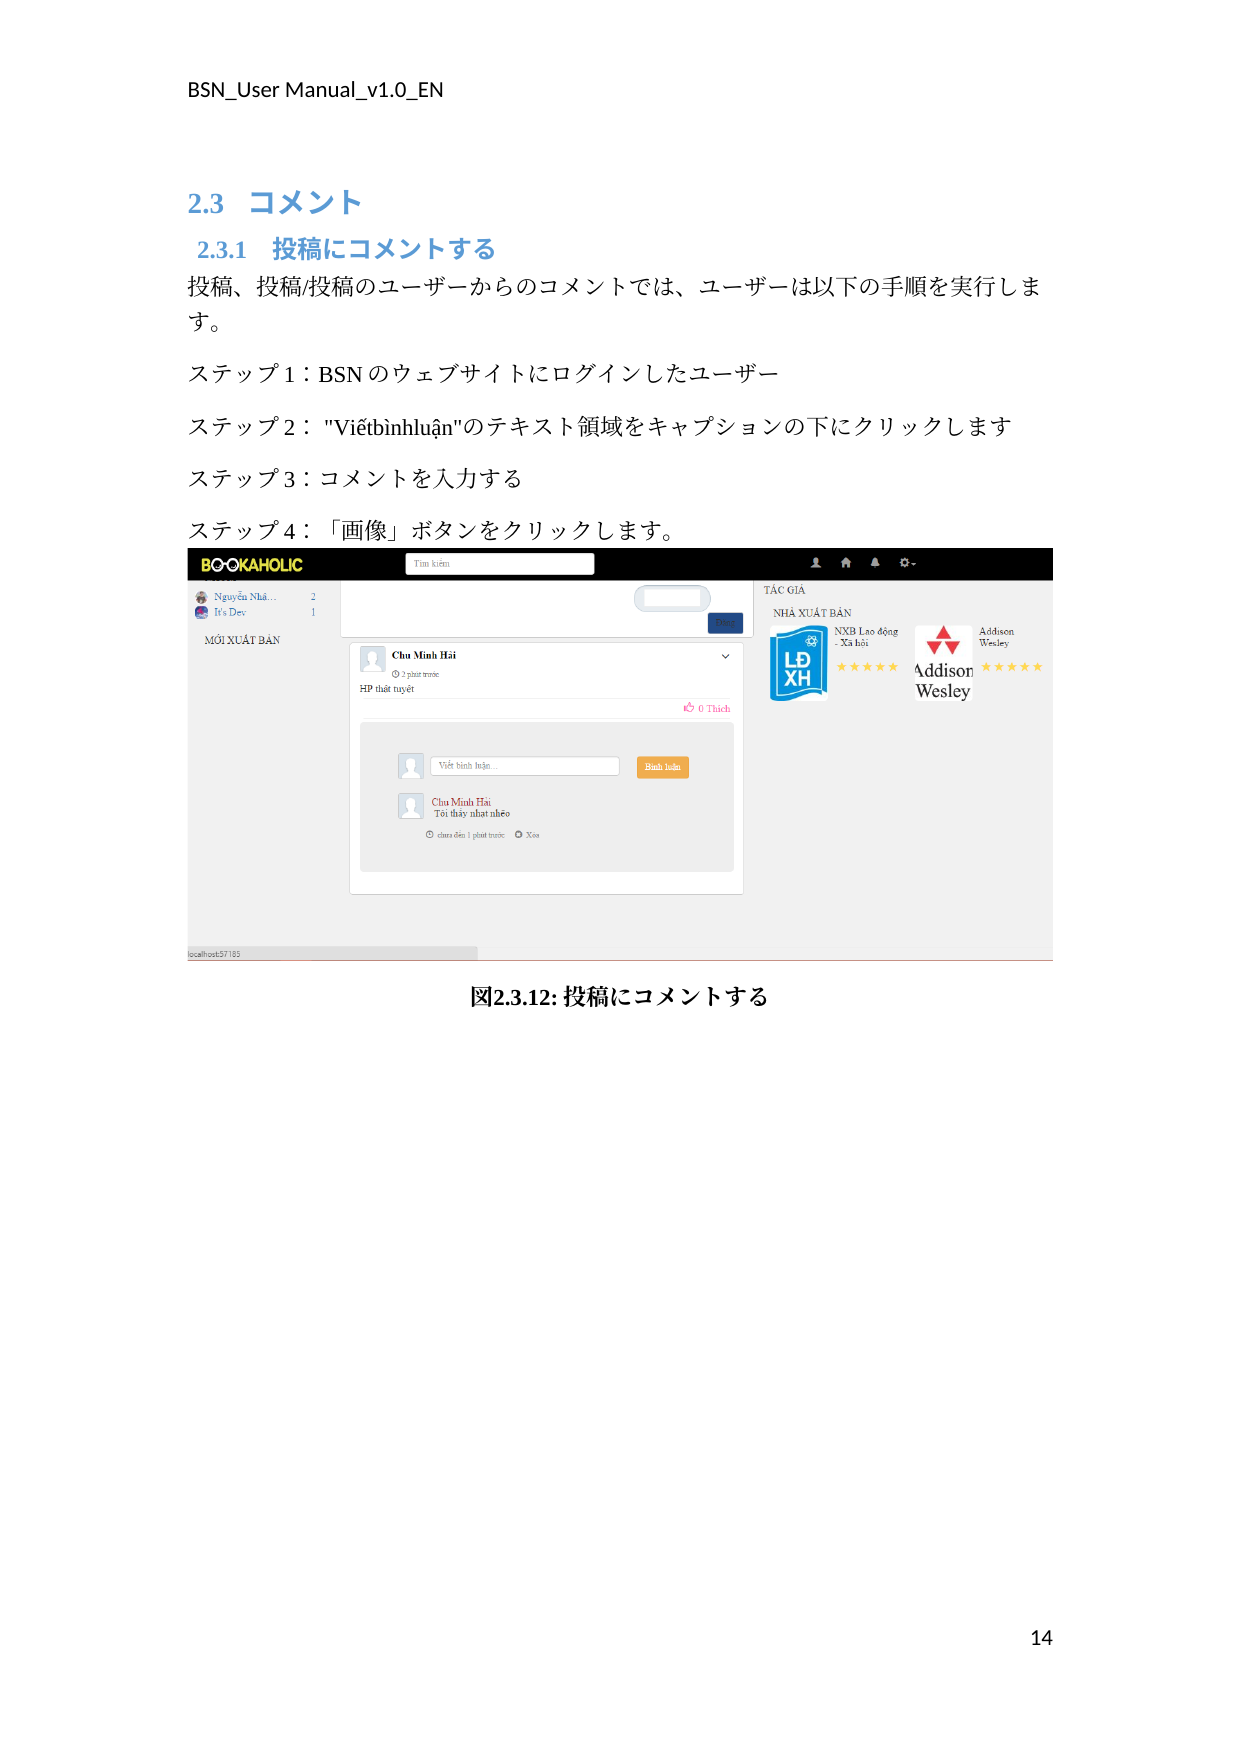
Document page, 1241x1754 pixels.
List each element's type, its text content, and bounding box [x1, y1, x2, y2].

subtitle 投稿にコメントする [197, 230, 1053, 266]
text ステップ2： "Viếtbìnhluận"のテキスト領域をキャプションの下にクリックします [187, 409, 1053, 442]
text ステップ3：コメントを入力する [187, 461, 1053, 494]
text 投稿、投稿/投稿のユーザーからのコメントでは、ユーザーは以下の手順を実行します。 [187, 269, 1053, 337]
text 図.: 投稿にコメントする [187, 979, 1053, 1012]
text ステップ4：「画像」ボタンをクリックします。 [187, 513, 1053, 548]
picture [187, 548, 1053, 961]
subtitle コメント [187, 180, 1053, 222]
text ステップ1：BSNのウェブサイトにログインしたユーザー [187, 357, 1053, 389]
